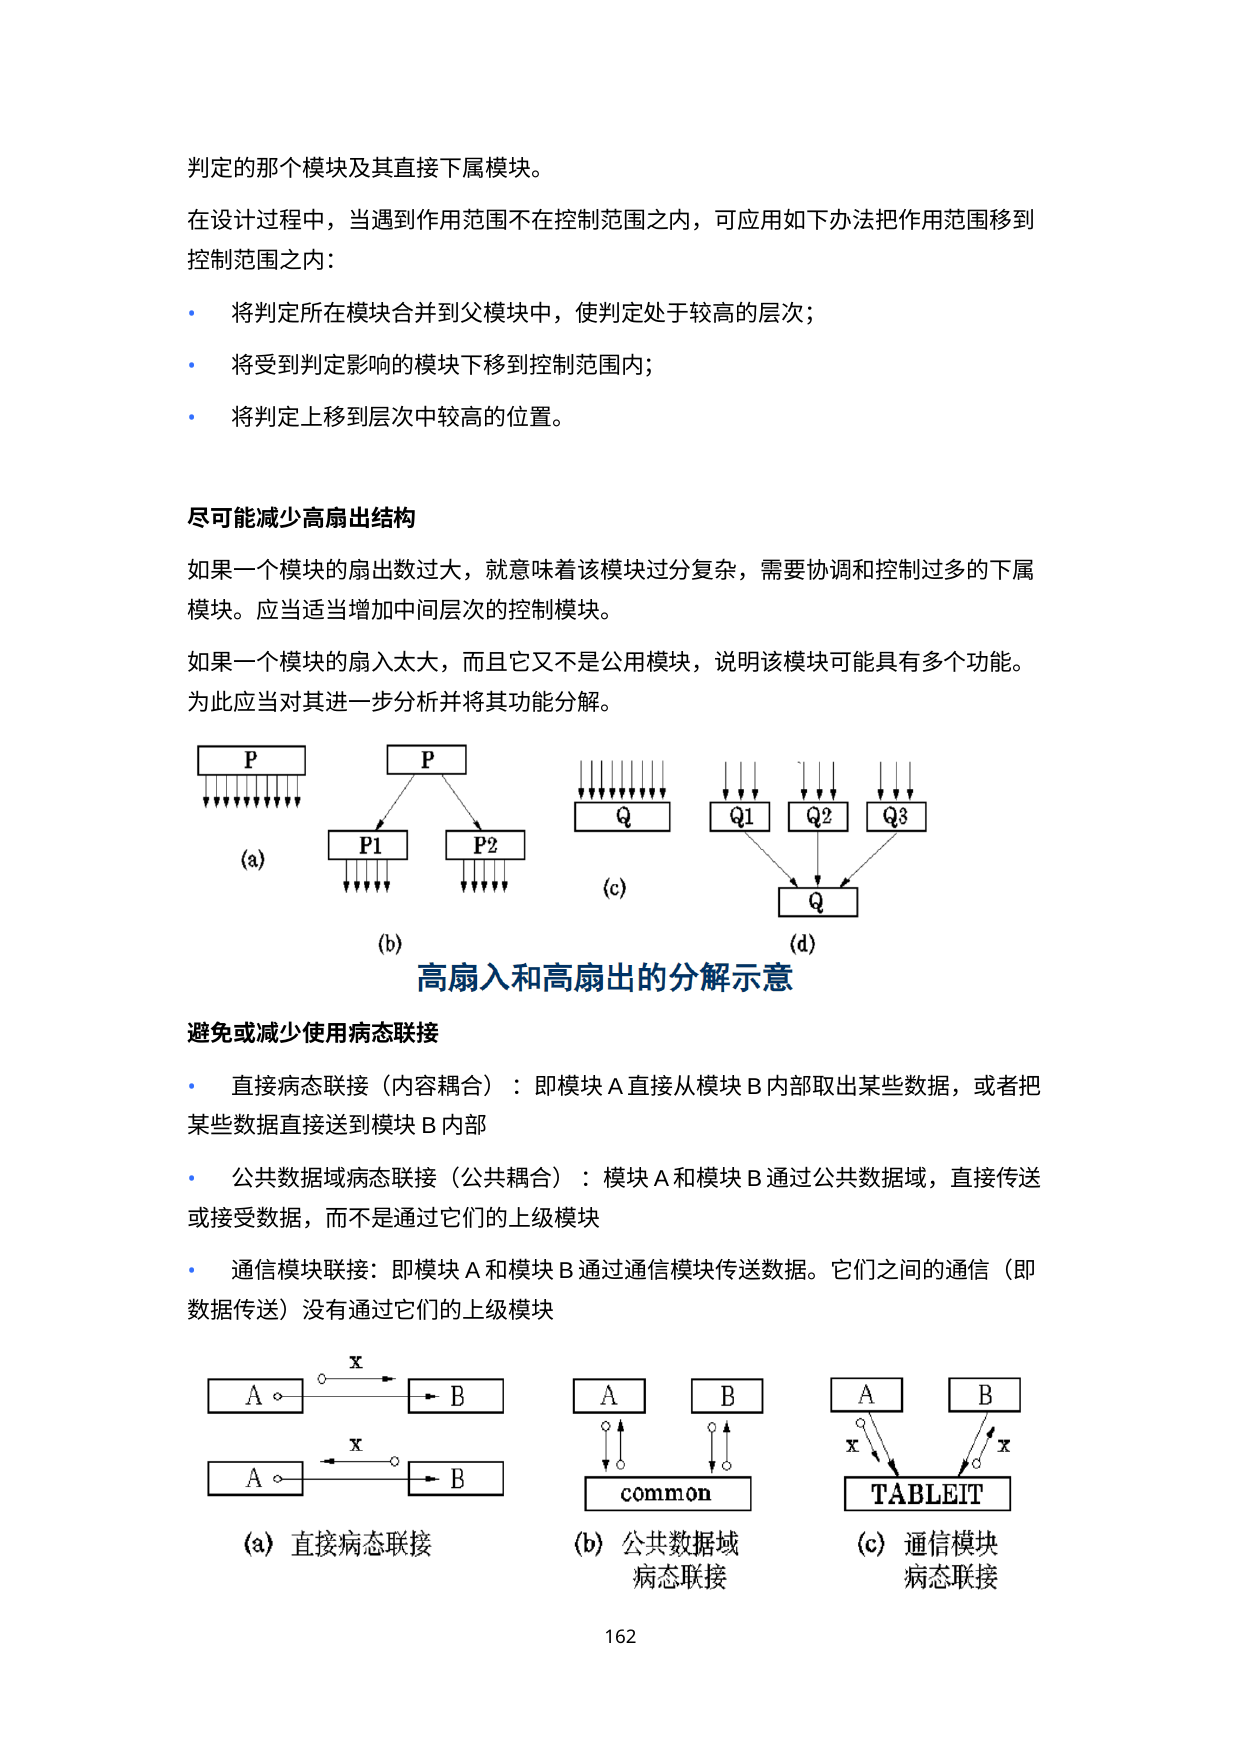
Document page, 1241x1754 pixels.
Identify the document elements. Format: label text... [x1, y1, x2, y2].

text 如果一个模块的扇出数过大，就意味着该模块过分复杂，需要协调和控制过多的下属模块。应当适当增加中间层次的控制模块。 [187, 552, 1053, 625]
list 通信模块联接：即模块A和模块B通过通信模块传送数据。它们之间的通信（即数据传送）没有通过它们的上级模块 [187, 1252, 1053, 1325]
list 直接病态联接（内容耦合） ：即模块A直接从模块B内部取出某些数据，或者把某些数据直接送到模块B内部 [187, 1068, 1053, 1141]
picture [187, 1343, 1038, 1601]
text 尽可能减少高扇出结构 [187, 499, 1053, 533]
text 如果一个模块的扇入太大，而且它又不是公用模块，说明该模块可能具有多个功能。为此应当对其进一步分析并将其功能分解。 [187, 644, 1053, 717]
picture [187, 736, 933, 997]
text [187, 150, 1053, 183]
text 避免或减少使用病态联接 [187, 1015, 1053, 1048]
list 将受到判定影响的模块下移到控制范围内； [187, 347, 1053, 380]
list 将判定上移到层次中较高的位置。 [187, 399, 1053, 432]
list 公共数据域病态联接（公共耦合） ：模块A和模块B通过公共数据域，直接传送或接受数据，而不是通过它们的上级模块 [187, 1160, 1053, 1233]
text 在设计过程中，当遇到作用范围不在控制范围之内，可应用如下办法把作用范围移到控制范围之内： [187, 202, 1053, 275]
list 将判定所在模块合并到父模块中，使判定处于较高的层次； [187, 294, 1053, 328]
